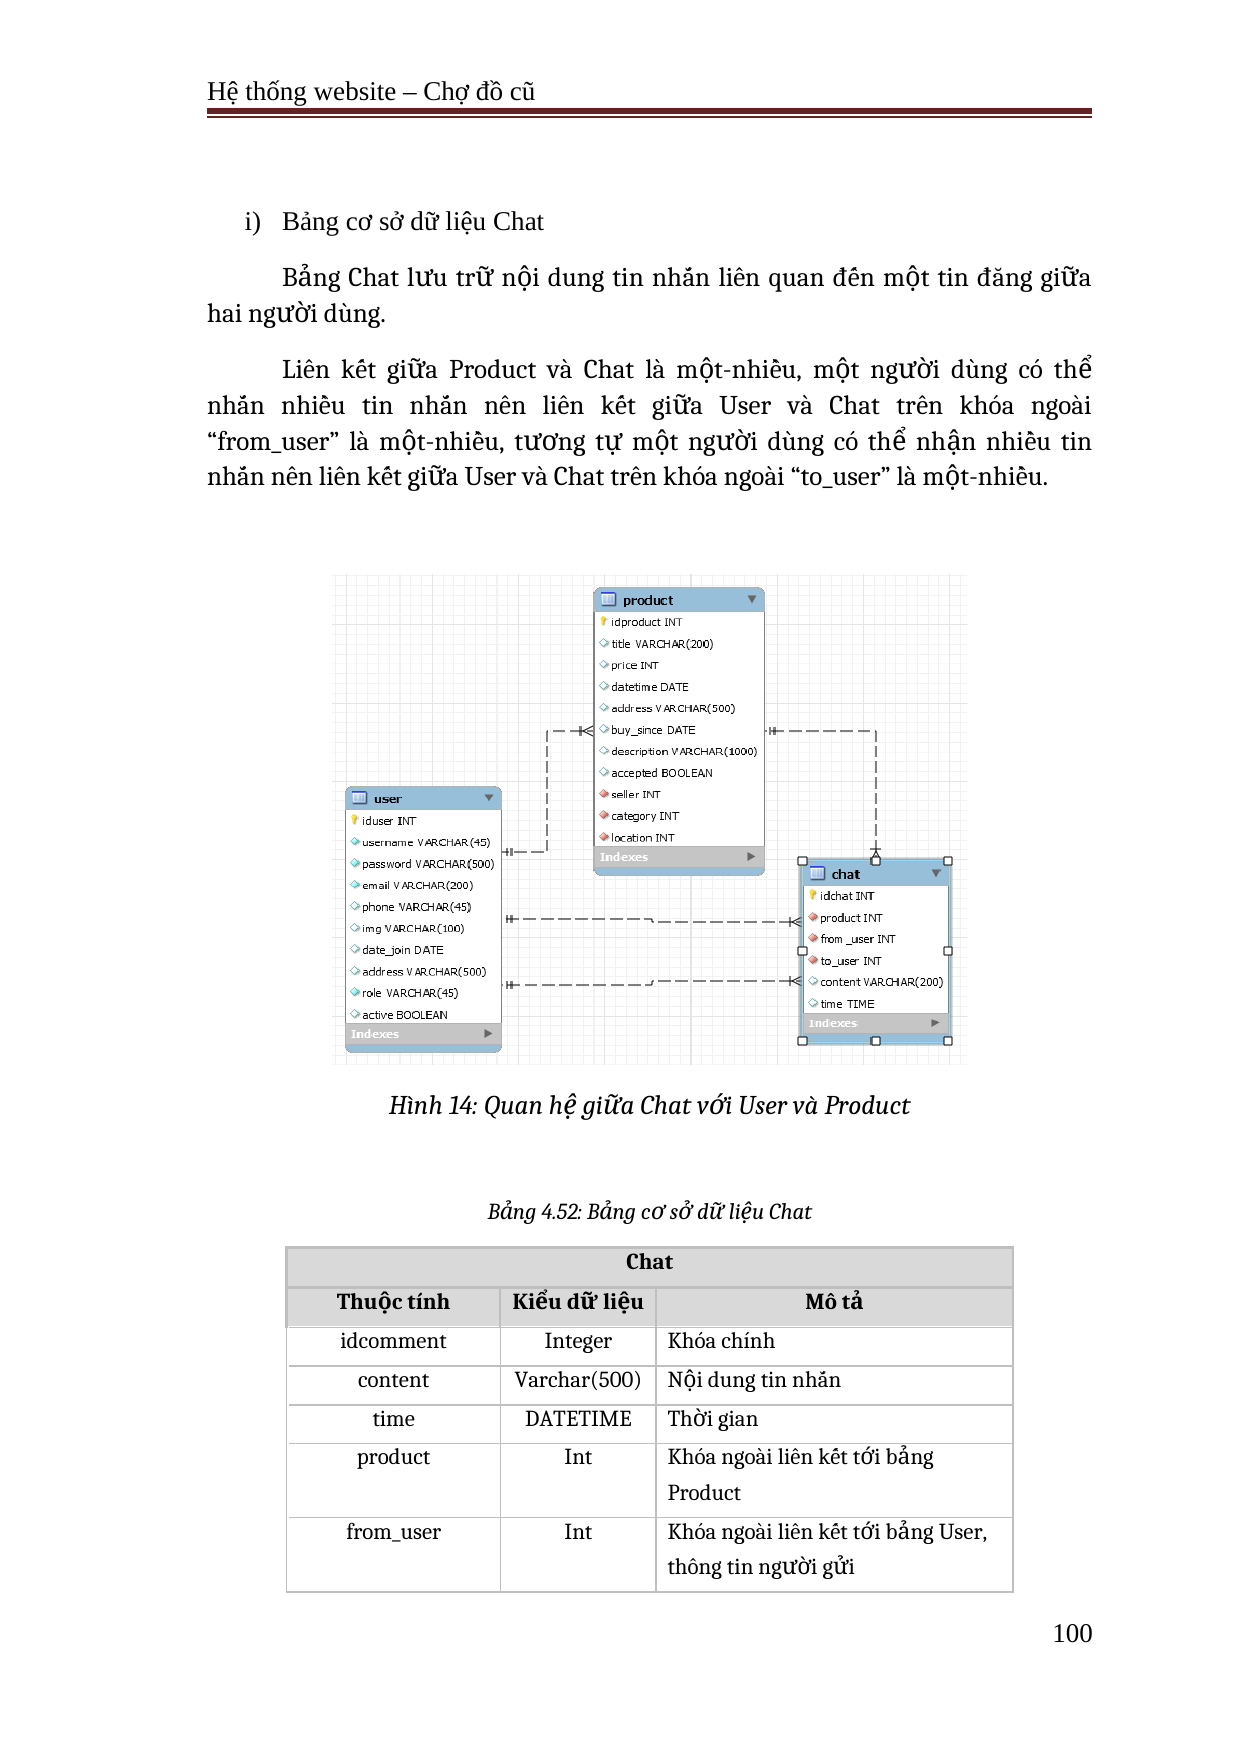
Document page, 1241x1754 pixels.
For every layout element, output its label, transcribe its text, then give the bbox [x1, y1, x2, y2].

table_cell Khóa ngoài liên kết tới bảng Product [657, 1444, 1012, 1517]
text Bảng Chat lưu trữ nội dung tin nhắn liên quan đến một tin đăng giữa hai người dùng. [207, 262, 1092, 329]
table_cell Nội dung tin nhắn [657, 1367, 1012, 1404]
picture [331, 574, 968, 1065]
table_header Chat [288, 1249, 1012, 1286]
list Bảng cơ sở dữ liệu Chat [244, 205, 1092, 236]
text Bảng 4.52: Bảng cơ sở dữ liệu Chat [207, 1198, 1092, 1225]
table_cell product [287, 1443, 500, 1517]
table_cell Int [501, 1444, 655, 1517]
table_cell Varchar(500) [501, 1367, 655, 1404]
table_cell Int [501, 1518, 655, 1591]
table_cell time [287, 1404, 500, 1443]
table_cell Integer [501, 1328, 655, 1365]
text Liên kết giữa Product và Chat là một-nhiều, một người dùng có thể nhắn nhiều tin nhắn nên liên kết giữa User và Chat trên khóa ngoài “from_user” là một-nhiều, tương tự một người dùng có thể nhận nhiều tin nhắn nên liên kết giữa User và Chat trên khóa ngoài “to_user” là một-nhiều. [207, 354, 1092, 492]
table_cell Thời gian [657, 1406, 1012, 1443]
table_cell Kiểu dữ liệu [501, 1289, 655, 1326]
table_cell content [287, 1365, 500, 1404]
table_cell Mô tả [657, 1289, 1012, 1326]
table_cell Thuộc tính [288, 1289, 499, 1326]
table_cell DATETIME [501, 1406, 655, 1443]
table_cell Khóa ngoài liên kết tới bảng User, thông tin người gửi [657, 1518, 1012, 1591]
table_cell Khóa chính [657, 1328, 1012, 1365]
table_cell from_user [287, 1517, 500, 1591]
table_cell idcomment [287, 1328, 500, 1365]
text Hình 14: Quan hệ giữa Chat với User và Product [207, 1090, 1092, 1121]
